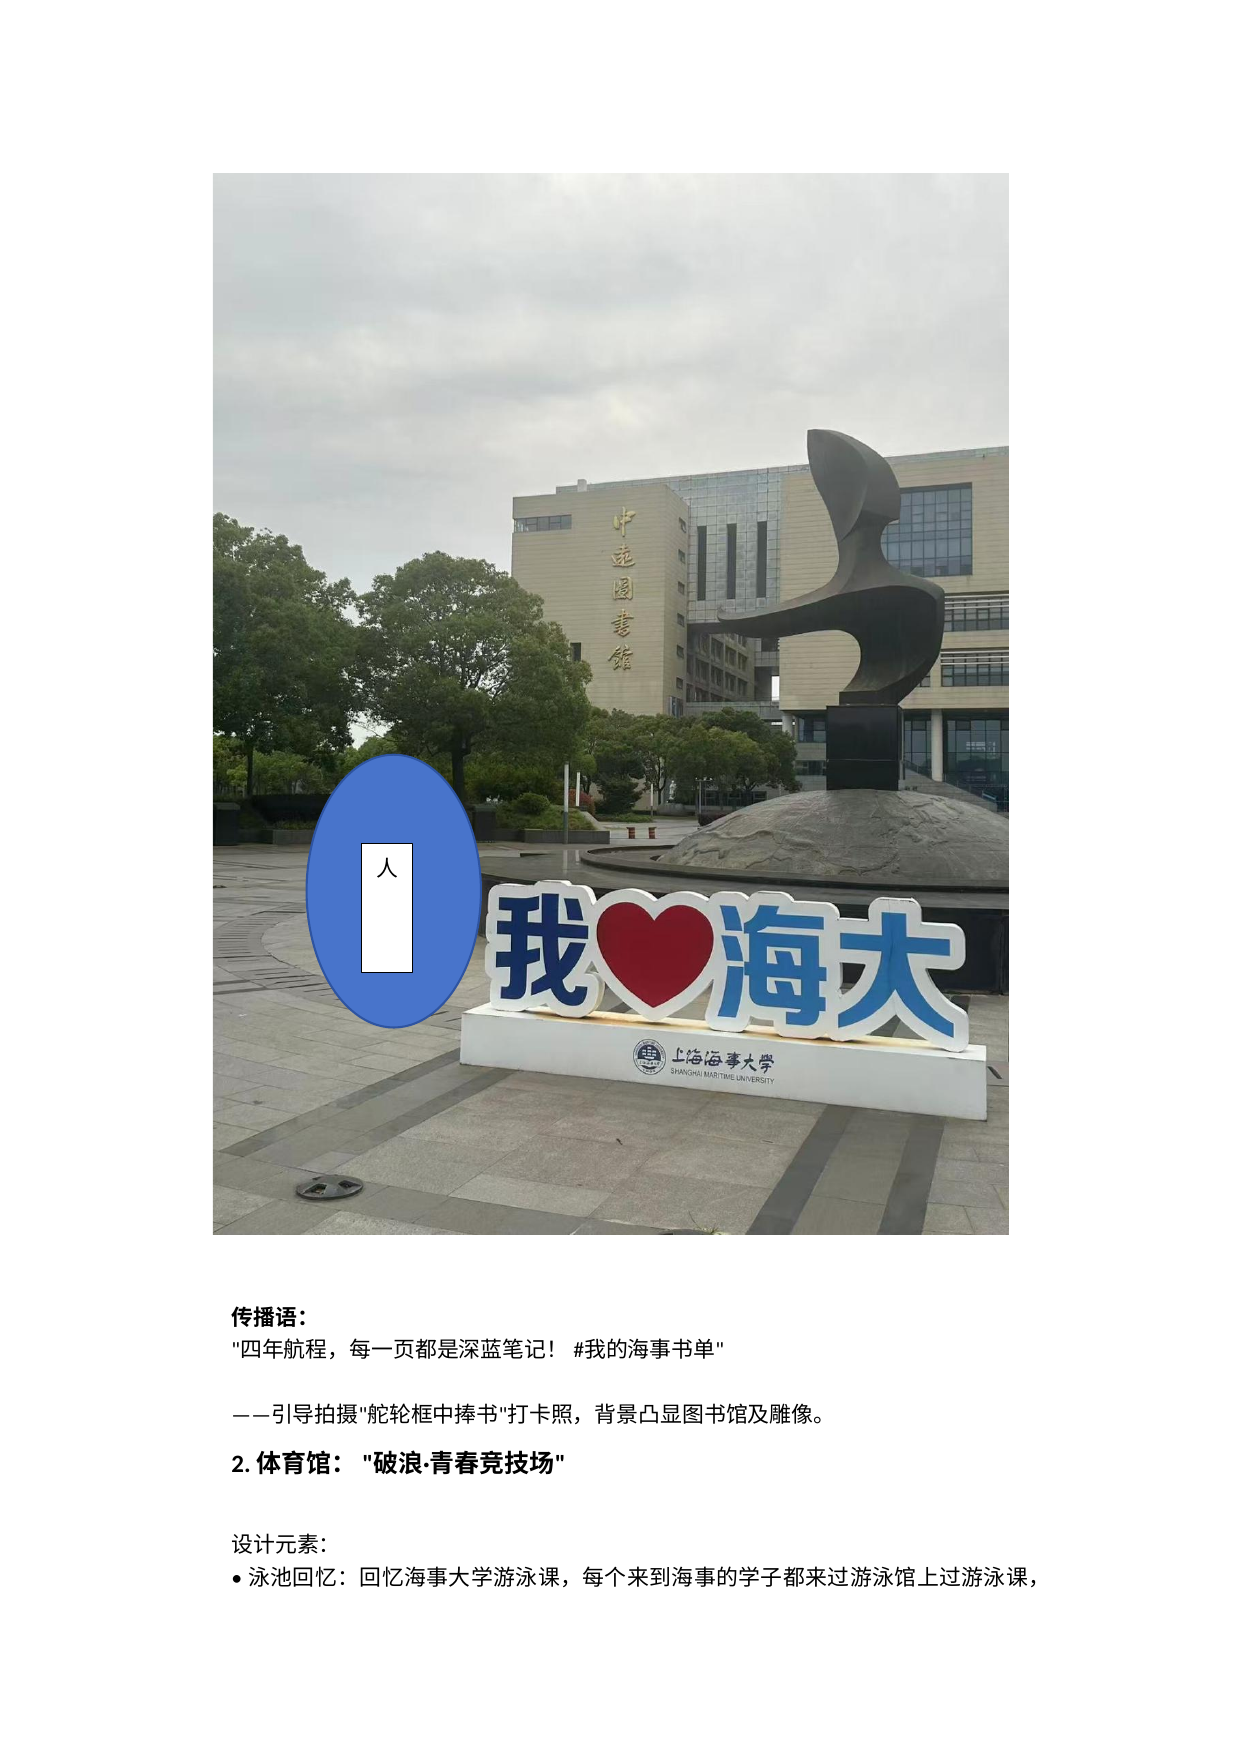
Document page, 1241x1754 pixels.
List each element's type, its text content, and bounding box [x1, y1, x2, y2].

text 传播语： [187, 1299, 1053, 1332]
text 2. 体育馆： "破浪·青春竞技场" [187, 1429, 1053, 1494]
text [187, 1559, 1053, 1592]
text 设计元素： [187, 1527, 1053, 1559]
text ——引导拍摄"舵轮框中捧书"打卡照，背景凸显图书馆及雕像。 [187, 1397, 1053, 1429]
text "四年航程，每一页都是深蓝笔记！ #我的海事书单" [187, 1332, 1053, 1364]
picture [212, 173, 1009, 1235]
